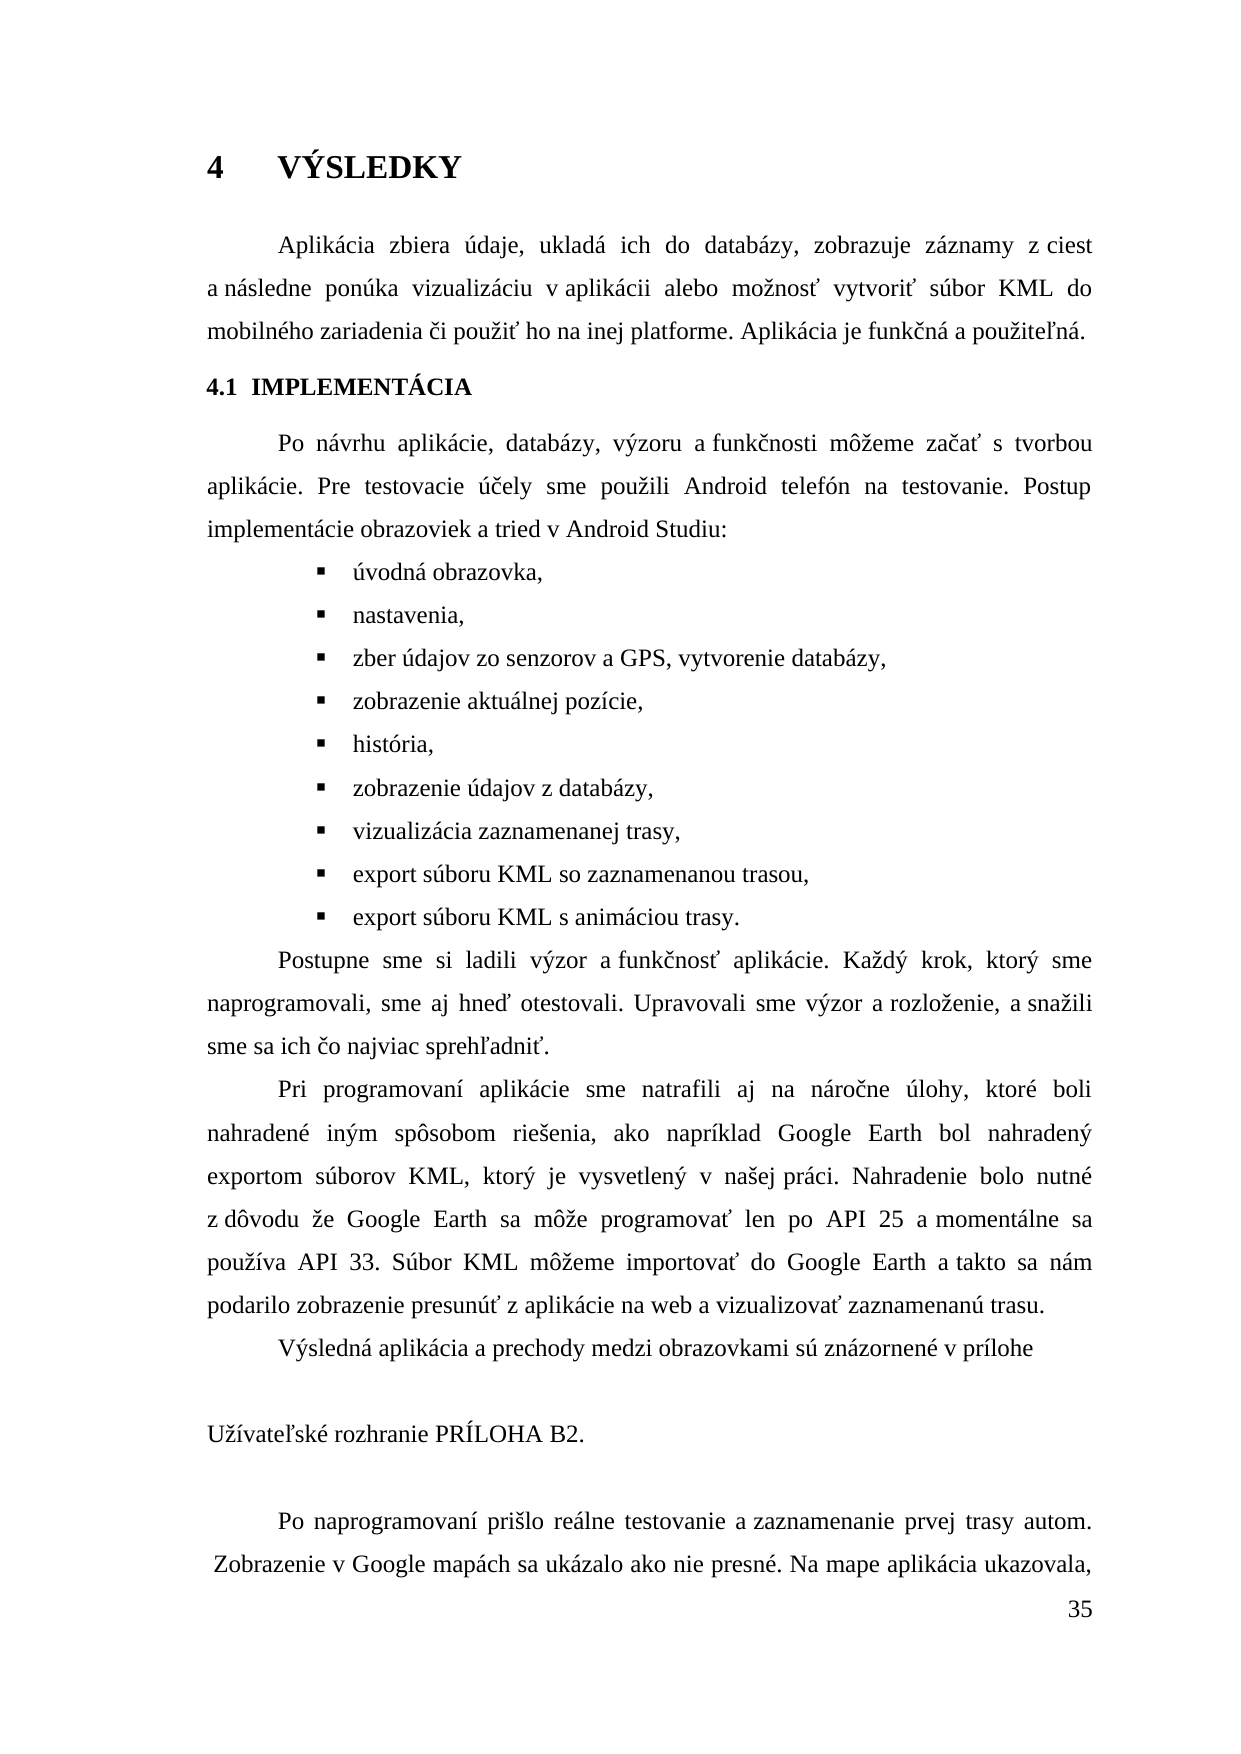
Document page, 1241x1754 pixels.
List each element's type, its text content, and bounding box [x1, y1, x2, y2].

list zobrazenie údajov z databázy, [315, 773, 1092, 801]
text Užívateľské rozhranie PRÍLOHA B2. [207, 1419, 1092, 1448]
text Pri programovaní aplikácie sme natrafili aj na náročne úlohy, ktoré boli nahradené iným spôsobom riešenia, ako napríklad Google Earth bol nahradený exportom súborov KML, ktorý je vysvetlený v našej práci. Nahradenie bolo nutné z dôvodu že Google Earth sa môže programovať len po API 25 a momentálne sa používa API 33. Súbor KML môžeme importovať do Google Earth a takto sa nám podarilo zobrazenie presunúť z aplikácie na web a vizualizovať zaznamenanú trasu. [207, 1074, 1092, 1319]
list zobrazenie aktuálnej pozície, [315, 686, 1092, 715]
list export súboru KML so zaznamenanou trasou, [315, 859, 1092, 888]
list zber údajov zo senzorov a GPS, vytvorenie databázy, [315, 643, 1092, 672]
list úvodná obrazovka, [315, 557, 1092, 586]
text Výsledná aplikácia a prechody medzi obrazovkami sú znázornené v prílohe [207, 1333, 1092, 1362]
list export súboru KML s animáciou trasy. [315, 902, 1092, 931]
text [213, 1506, 1092, 1578]
text Postupne sme si ladili výzor a funkčnosť aplikácie. Každý krok, ktorý sme naprogramovali, sme aj hneď otestovali. Upravovali sme výzor a rozloženie, a snažili sme sa ich čo najviac sprehľadniť. [207, 945, 1092, 1060]
list história, [315, 729, 1092, 758]
subtitle 4 Výsledky [207, 148, 1092, 186]
list nastavenia, [315, 600, 1092, 629]
list vizualizácia zaznamenanej trasy, [315, 816, 1092, 844]
subtitle 4.1 Implementácia [206, 372, 1092, 401]
text Po návrhu aplikácie, databázy, výzoru a funkčnosti môžeme začať s tvorbou aplikácie. Pre testovacie účely sme použili Android telefón na testovanie. Postup implementácie obrazoviek a tried v Android Studiu: [207, 428, 1092, 543]
text Aplikácia zbiera údaje, ukladá ich do databázy, zobrazuje záznamy z ciest a následne ponúka vizualizáciu v aplikácii alebo možnosť vytvoriť súbor KML do mobilného zariadenia či použiť ho na inej platforme. Aplikácia je funkčná a použiteľná. [207, 230, 1092, 345]
